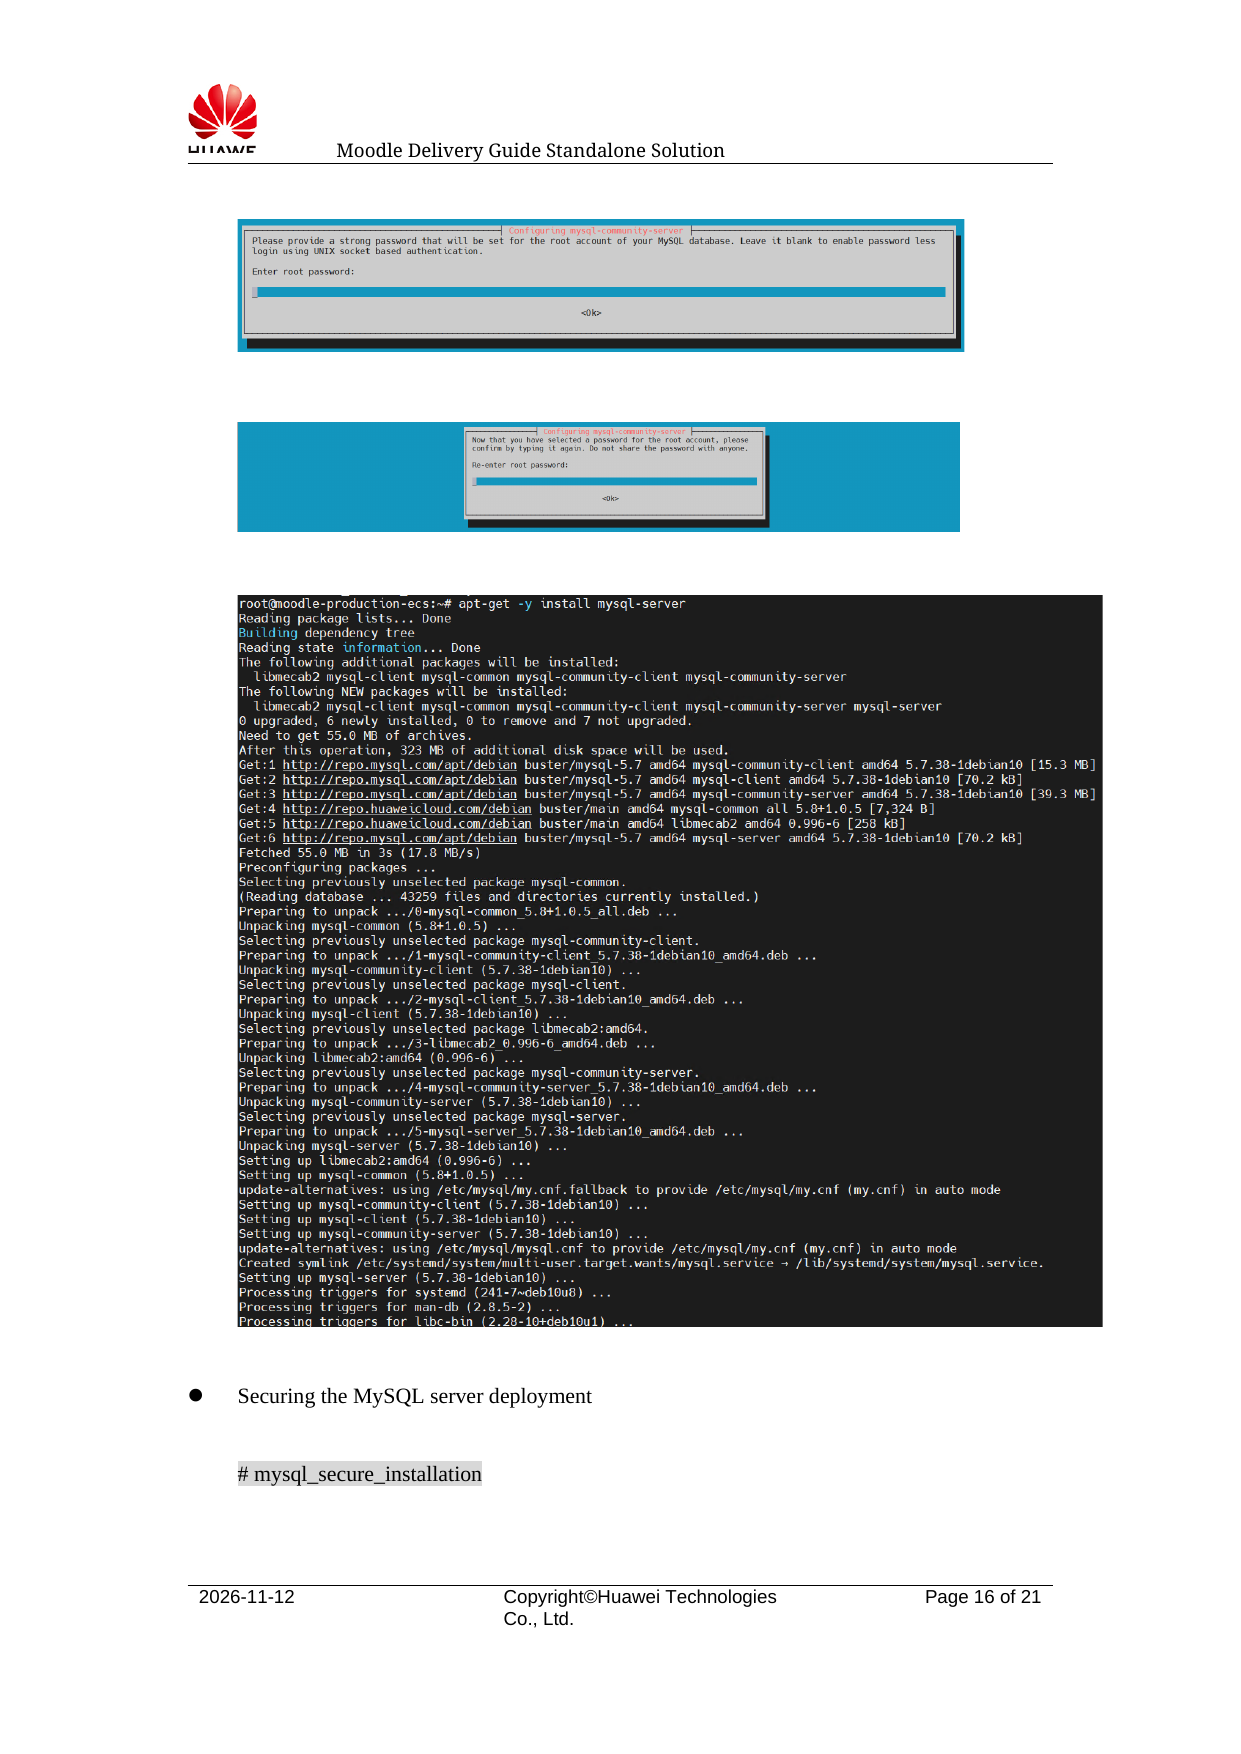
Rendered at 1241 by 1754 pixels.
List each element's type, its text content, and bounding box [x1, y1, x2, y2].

list # mysql_secure_installation [237, 1457, 1053, 1490]
picture [188, 84, 257, 153]
list Securing the MySQL server deployment [187, 1380, 1053, 1412]
picture [237, 595, 1103, 1327]
picture [237, 219, 965, 352]
picture [237, 422, 960, 532]
